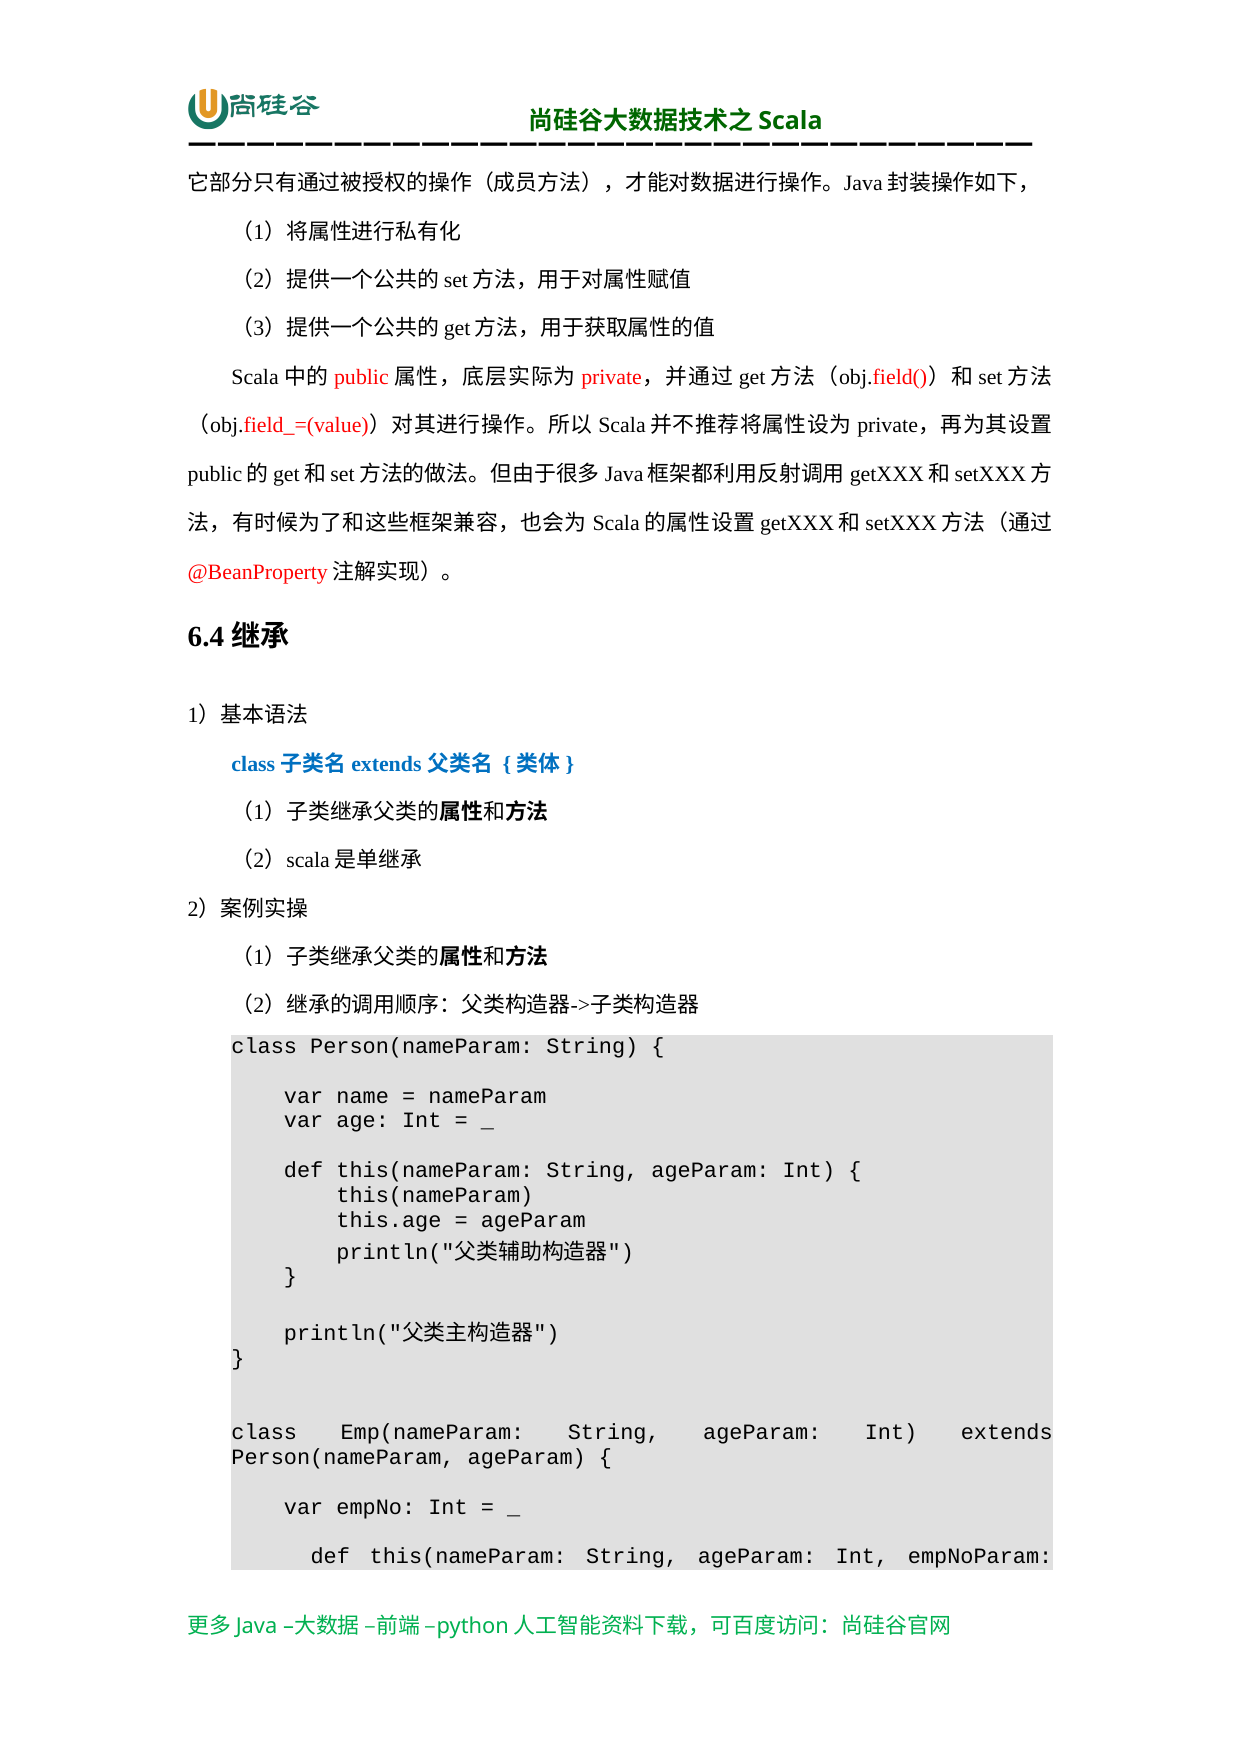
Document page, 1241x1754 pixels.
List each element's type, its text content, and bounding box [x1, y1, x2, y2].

text （2）提供一个公共的set方法，用于对属性赋值 [231, 262, 1053, 294]
subtitle 6.4 继承 [187, 602, 1053, 667]
text （3）提供一个公共的get方法，用于获取属性的值 [231, 310, 1053, 342]
text } [231, 1266, 1053, 1290]
text class Person(nameParam: String) { [231, 1035, 1053, 1060]
text （1）子类继承父类的属性和方法 [187, 939, 1053, 971]
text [231, 1546, 1053, 1570]
text } [231, 1347, 1053, 1372]
text println("父类辅助构造器") [231, 1234, 1053, 1266]
text （2）继承的调用顺序：父类构造器->子类构造器 [187, 987, 1053, 1019]
text （2）scala是单继承 [187, 842, 1053, 874]
text println("父类主构造器") [231, 1315, 1053, 1347]
text def this(nameParam: String, ageParam: Int) { [231, 1159, 1053, 1184]
text this(nameParam) [231, 1184, 1053, 1209]
text （1）将属性进行私有化 [231, 213, 1053, 246]
text var age: Int = _ [231, 1110, 1053, 1134]
text var name = nameParam [231, 1085, 1053, 1110]
text Scala中的public属性，底层实际为private，并通过get方法（obj.field()）和set方法（obj.field_=(value)）对其进行操作。所以Scala并不推荐将属性设为private，再为其设置public的get和set方法的做法。但由于很多Java框架都利用反射调用getXXX和setXXX方法，有时候为了和这些框架兼容，也会为Scala的属性设置getXXX和setXXX方法（通过@BeanProperty注解实现）。 [187, 358, 1053, 586]
text 1）基本语法 [187, 697, 1053, 729]
text var empNo: Int = _ [231, 1496, 1053, 1521]
picture [187, 88, 321, 130]
text class 子类名 extends 父类名 { 类体 } [187, 745, 1053, 778]
text 2）案例实操 [187, 890, 1053, 923]
text class Emp(nameParam: String, ageParam: Int) extends Person(nameParam, ageParam) { [231, 1422, 1053, 1471]
text this.age = ageParam [231, 1209, 1053, 1234]
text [187, 165, 1053, 197]
text （1）子类继承父类的属性和方法 [187, 794, 1053, 826]
